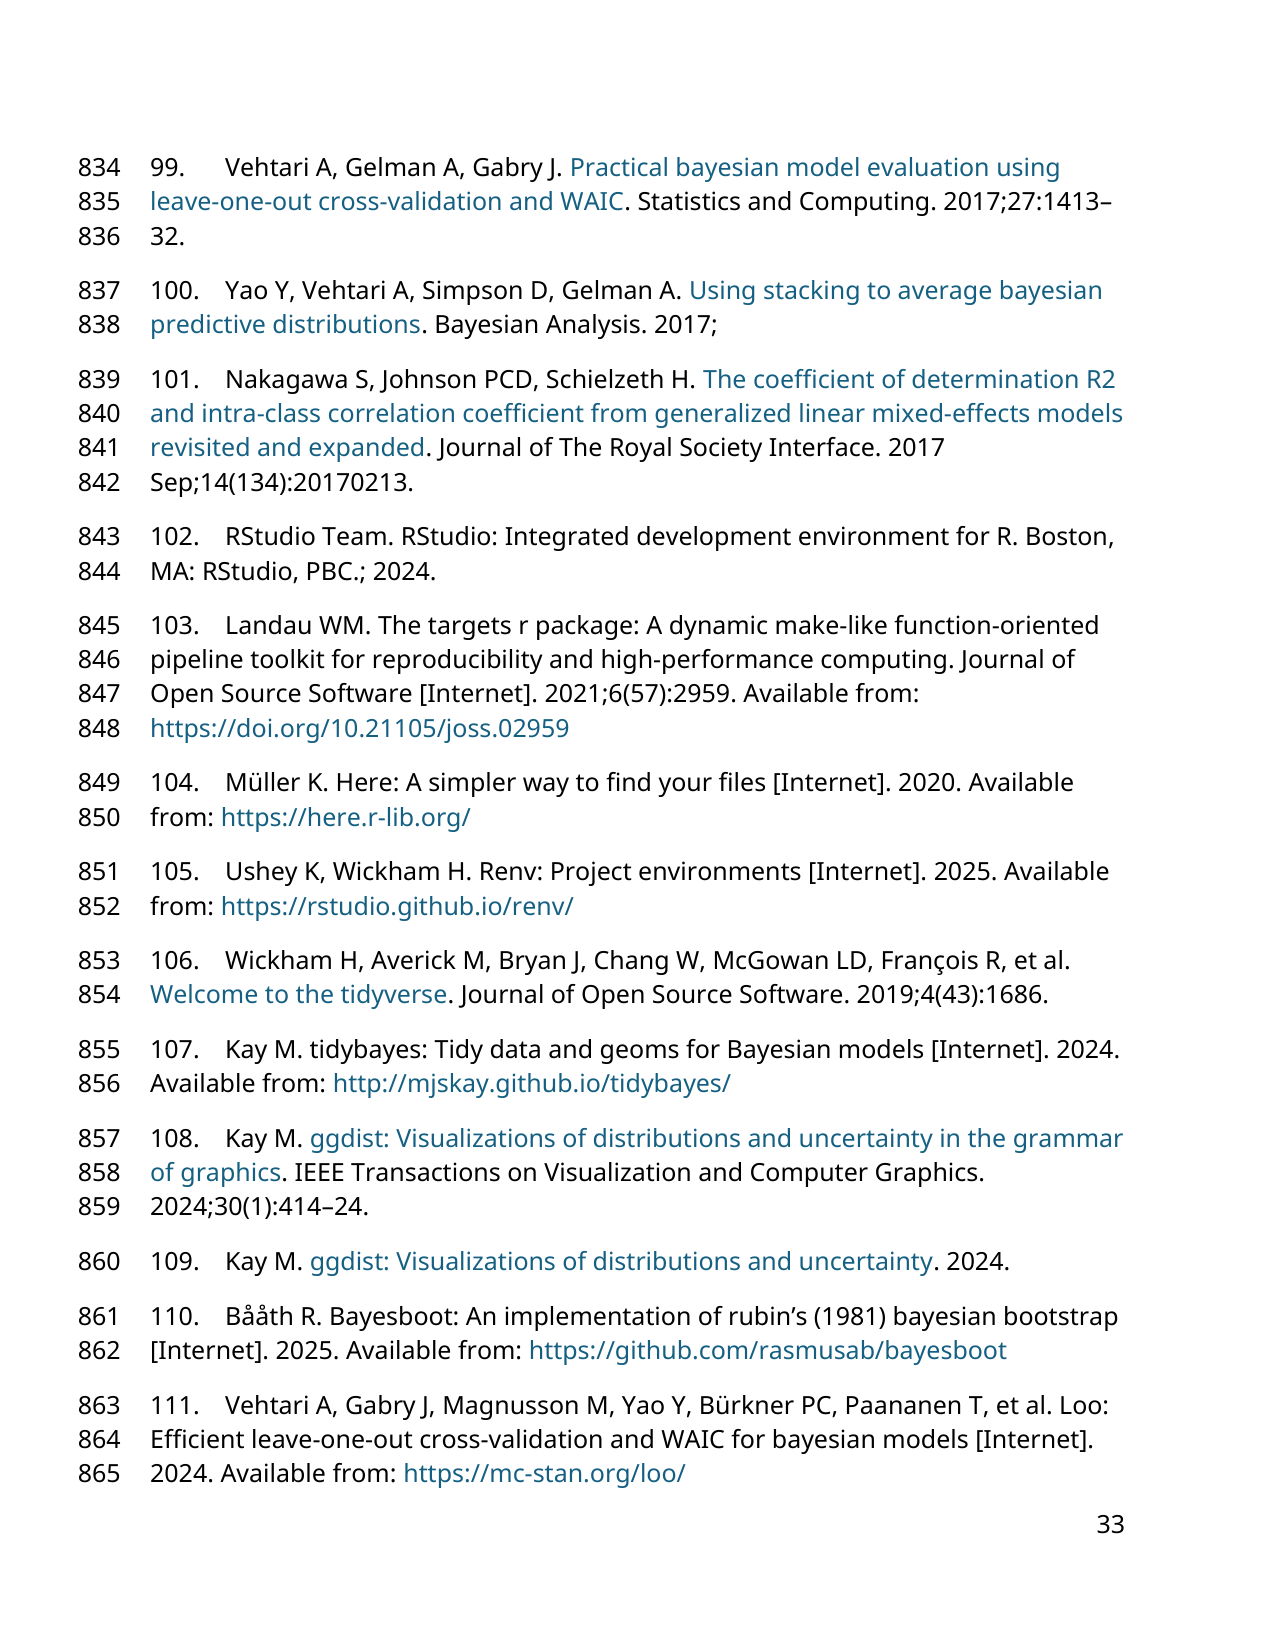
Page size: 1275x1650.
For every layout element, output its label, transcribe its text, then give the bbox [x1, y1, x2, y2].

text 111. Vehtari A, Gabry J, Magnusson M, Yao Y, Bürkner PC, Paananen T, et al. Loo: Efficient leave-one-out cross-validation and WAIC for bayesian models [Internet]. 2024. Available from: https://mc-stan.org/loo/ [150, 1388, 1125, 1490]
text 100. Yao Y, Vehtari A, Simpson D, Gelman A. Using stacking to average bayesian predictive distributions. Bayesian Analysis. 2017; [150, 273, 1125, 341]
text 107. Kay M. tidybayes: Tidy data and geoms for Bayesian models [Internet]. 2024. Available from: http://mjskay.github.io/tidybayes/ [150, 1032, 1125, 1100]
text 102. RStudio Team. RStudio: Integrated development environment for R. Boston, MA: RStudio, PBC.; 2024. [150, 519, 1125, 587]
text 109. Kay M. ggdist: Visualizations of distributions and uncertainty. 2024. [150, 1244, 1125, 1278]
text 99. Vehtari A, Gelman A, Gabry J. Practical bayesian model evaluation using leave-one-out cross-validation and WAIC. Statistics and Computing. 2017;27:1413–32. [150, 150, 1125, 252]
text 105. Ushey K, Wickham H. Renv: Project environments [Internet]. 2025. Available from: https://rstudio.github.io/renv/ [150, 854, 1125, 922]
text 106. Wickham H, Averick M, Bryan J, Chang W, McGowan LD, François R, et al. Welcome to the tidyverse. Journal of Open Source Software. 2019;4(43):1686. [150, 943, 1125, 1011]
text 101. Nakagawa S, Johnson PCD, Schielzeth H. The coefficient of determination R2 and intra-class correlation coefficient from generalized linear mixed-effects models revisited and expanded. Journal of The Royal Society Interface. 2017 Sep;14(134):20170213. [150, 362, 1125, 498]
text 108. Kay M. ggdist: Visualizations of distributions and uncertainty in the grammar of graphics. IEEE Transactions on Visualization and Computer Graphics. 2024;30(1):414–24. [150, 1121, 1125, 1223]
text 110. Bååth R. Bayesboot: An implementation of rubin’s (1981) bayesian bootstrap [Internet]. 2025. Available from: https://github.com/rasmusab/bayesboot [150, 1299, 1125, 1367]
text 104. Müller K. Here: A simpler way to find your files [Internet]. 2020. Available from: https://here.r-lib.org/ [150, 765, 1125, 833]
text 103. Landau WM. The targets r package: A dynamic make-like function-oriented pipeline toolkit for reproducibility and high-performance computing. Journal of Open Source Software [Internet]. 2021;6(57):2959. Available from: https://doi.org/10.21105/joss.02959 [150, 608, 1125, 744]
